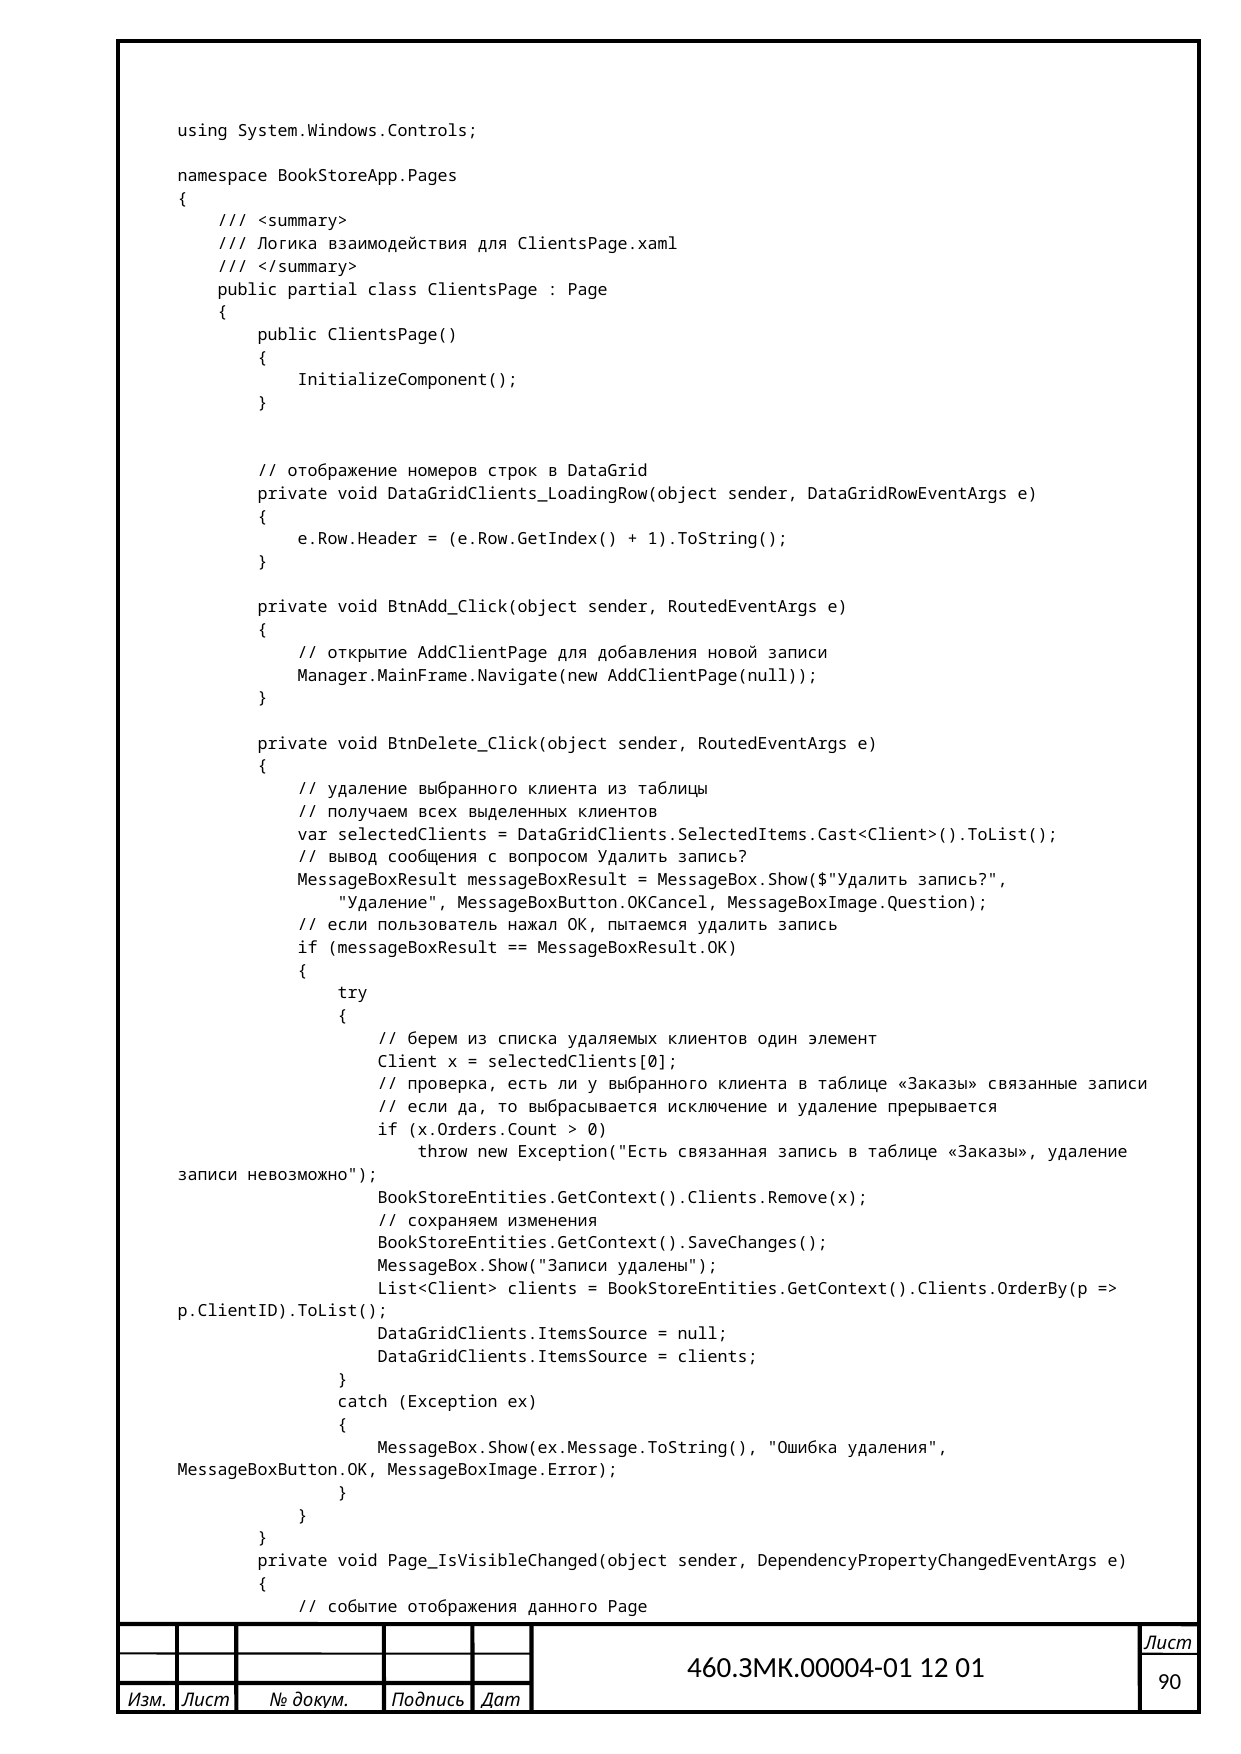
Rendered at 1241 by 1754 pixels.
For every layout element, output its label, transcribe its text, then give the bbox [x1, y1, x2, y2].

text using System.Windows.Controls; [177, 118, 1152, 141]
text // открытие AddClientPage для добавления новой записи [177, 640, 1152, 663]
text } [177, 686, 1152, 708]
text } [177, 549, 1152, 572]
text // если пользователь нажал ОК, пытаемся удалить запись [177, 913, 1152, 936]
text { [177, 958, 1152, 981]
text // проверка, есть ли у выбранного клиента в таблице «Заказы» связанные записи [177, 1072, 1152, 1094]
text { [177, 1571, 1152, 1594]
text BookStoreEntities.GetContext().Clients.Remove(x); [177, 1185, 1152, 1208]
text if (messageBoxResult == MessageBoxResult.OK) [177, 936, 1152, 958]
text } [177, 1503, 1152, 1526]
text MessageBox.Show(ex.Message.ToString(), "Ошибка удаления", MessageBoxButton.OK, MessageBoxImage.Error); [177, 1435, 1152, 1481]
text BookStoreEntities.GetContext().SaveChanges(); [177, 1231, 1152, 1253]
text /// </summary> [177, 254, 1152, 277]
text { [177, 300, 1152, 322]
text Client x = selectedClients[0]; [177, 1049, 1152, 1072]
text if (x.Orders.Count > 0) [177, 1117, 1152, 1140]
text Manager.MainFrame.Navigate(new AddClientPage(null)); [177, 663, 1152, 686]
text MessageBox.Show("Записи удалены"); [177, 1253, 1152, 1276]
text InitializeComponent(); [177, 368, 1152, 391]
text catch (Exception ex) [177, 1390, 1152, 1412]
text // вывод сообщения с вопросом Удалить запись? [177, 845, 1152, 867]
text { [177, 1004, 1152, 1026]
text } [177, 391, 1152, 413]
text List<Client> clients = BookStoreEntities.GetContext().Clients.OrderBy(p => p.ClientID).ToList(); [177, 1276, 1152, 1322]
text /// <summary> [177, 209, 1152, 232]
text private void Page_IsVisibleChanged(object sender, DependencyPropertyChangedEventArgs e) [177, 1549, 1152, 1571]
text try [177, 981, 1152, 1004]
text { [177, 504, 1152, 527]
text var selectedClients = DataGridClients.SelectedItems.Cast<Client>().ToList(); [177, 822, 1152, 845]
text // сохраняем изменения [177, 1208, 1152, 1231]
text // событие отображения данного Page [177, 1594, 1152, 1617]
text e.Row.Header = (e.Row.GetIndex() + 1).ToString(); [177, 527, 1152, 549]
text { [177, 754, 1152, 777]
text // получаем всех выделенных клиентов [177, 799, 1152, 822]
text { [177, 186, 1152, 209]
text private void BtnAdd_Click(object sender, RoutedEventArgs e) [177, 595, 1152, 618]
text private void BtnDelete_Click(object sender, RoutedEventArgs e) [177, 731, 1152, 754]
text MessageBoxResult messageBoxResult = MessageBox.Show($"Удалить запись?", [177, 867, 1152, 890]
text /// Логика взаимодействия для ClientsPage.xaml [177, 232, 1152, 254]
text DataGridClients.ItemsSource = null; [177, 1322, 1152, 1344]
text public partial class ClientsPage : Page [177, 277, 1152, 300]
text { [177, 1412, 1152, 1435]
text } [177, 1481, 1152, 1503]
text // удаление выбранного клиента из таблицы [177, 777, 1152, 799]
text // отображение номеров строк в DataGrid [177, 459, 1152, 481]
text public ClientsPage() [177, 322, 1152, 345]
text // берем из списка удаляемых клиентов один элемент [177, 1026, 1152, 1049]
text // если да, то выбрасывается исключение и удаление прерывается [177, 1094, 1152, 1117]
text "Удаление", MessageBoxButton.OKCancel, MessageBoxImage.Question); [177, 890, 1152, 913]
text DataGridClients.ItemsSource = clients; [177, 1344, 1152, 1367]
text throw new Exception("Есть связанная запись в таблице «Заказы», удаление записи невозможно"); [177, 1140, 1152, 1185]
text { [177, 618, 1152, 640]
text } [177, 1367, 1152, 1390]
text { [177, 345, 1152, 368]
text } [177, 1526, 1152, 1549]
text namespace BookStoreApp.Pages [177, 163, 1152, 186]
text private void DataGridClients_LoadingRow(object sender, DataGridRowEventArgs e) [177, 481, 1152, 504]
